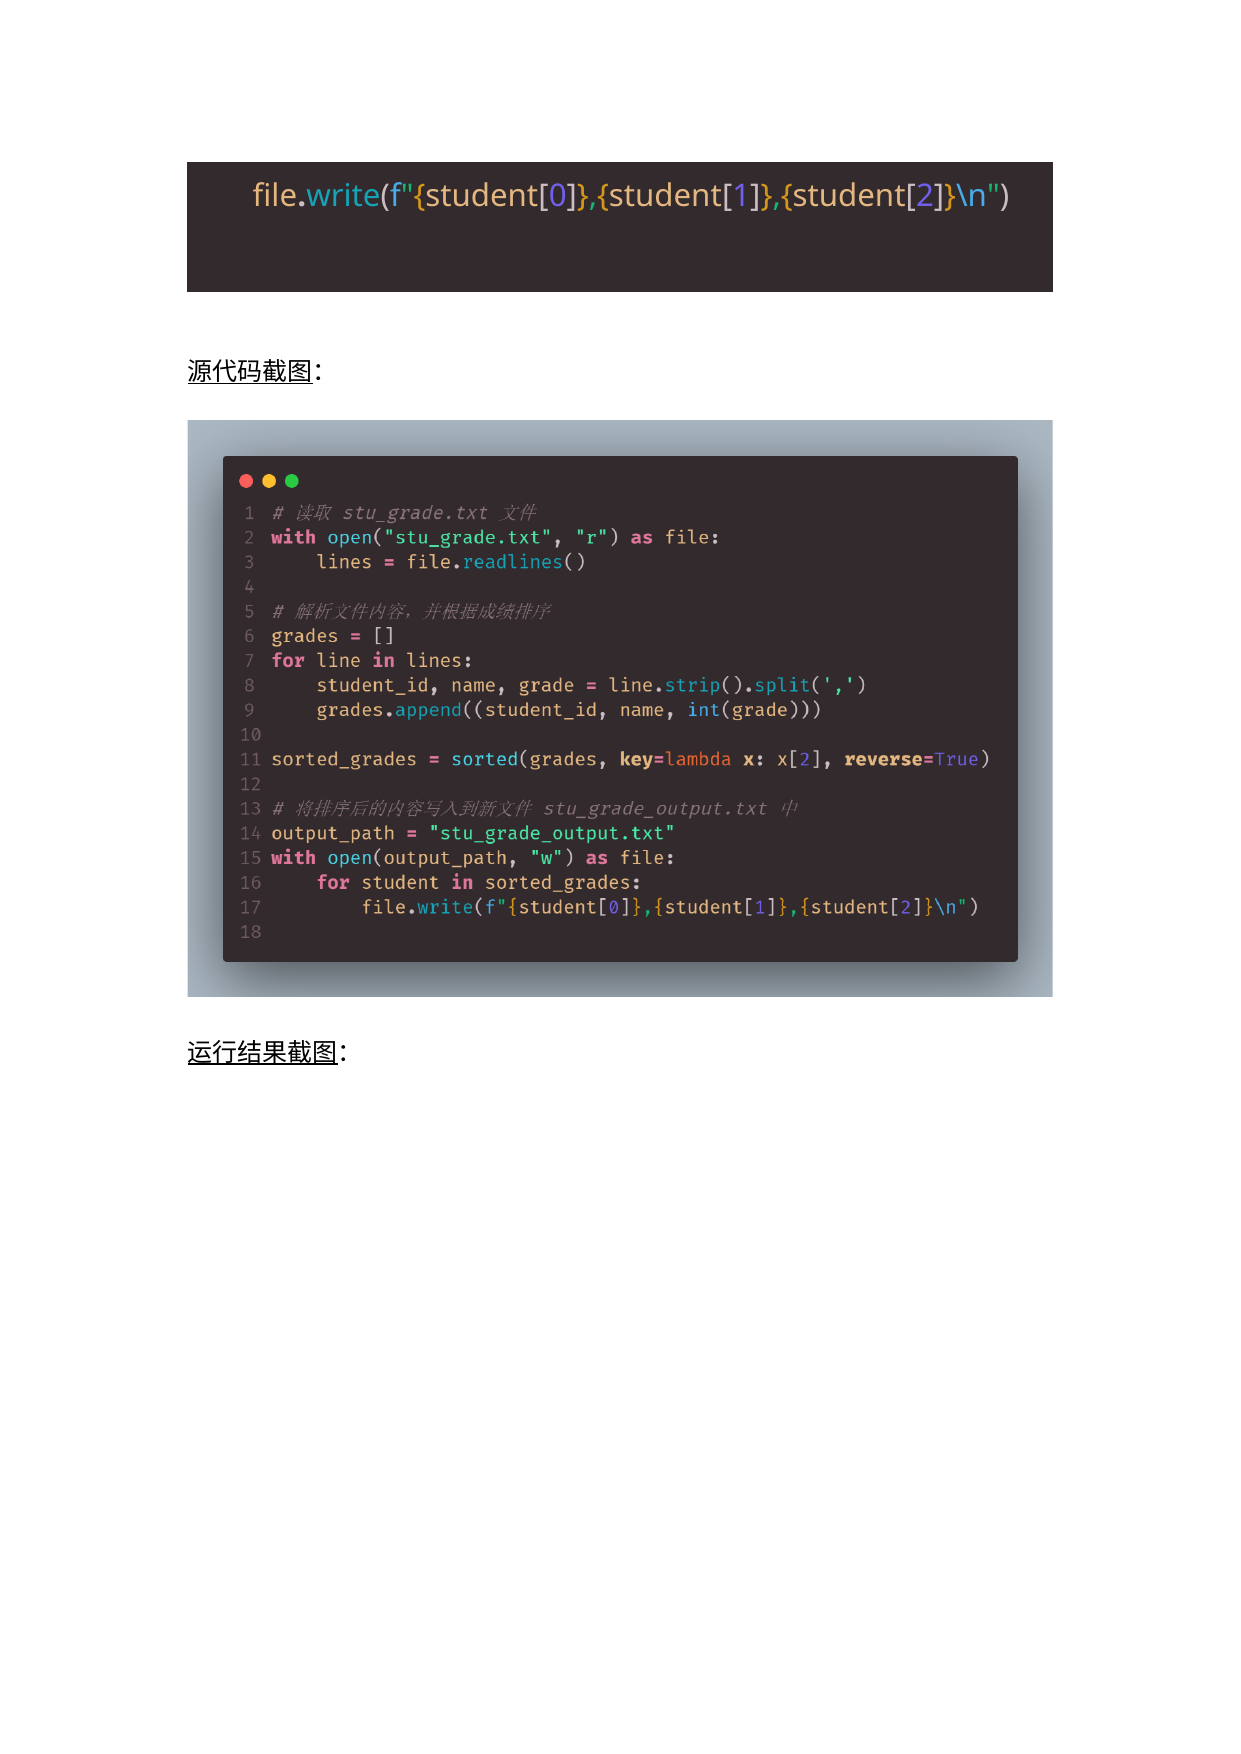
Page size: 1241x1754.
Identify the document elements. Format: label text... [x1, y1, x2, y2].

text 源代码截图： [187, 337, 1053, 402]
text 运行结果截图： [187, 1018, 1053, 1083]
picture [187, 420, 1053, 997]
text file.write(f"{student[0]},{student[1]},{student[2]}\n") [187, 162, 1053, 227]
